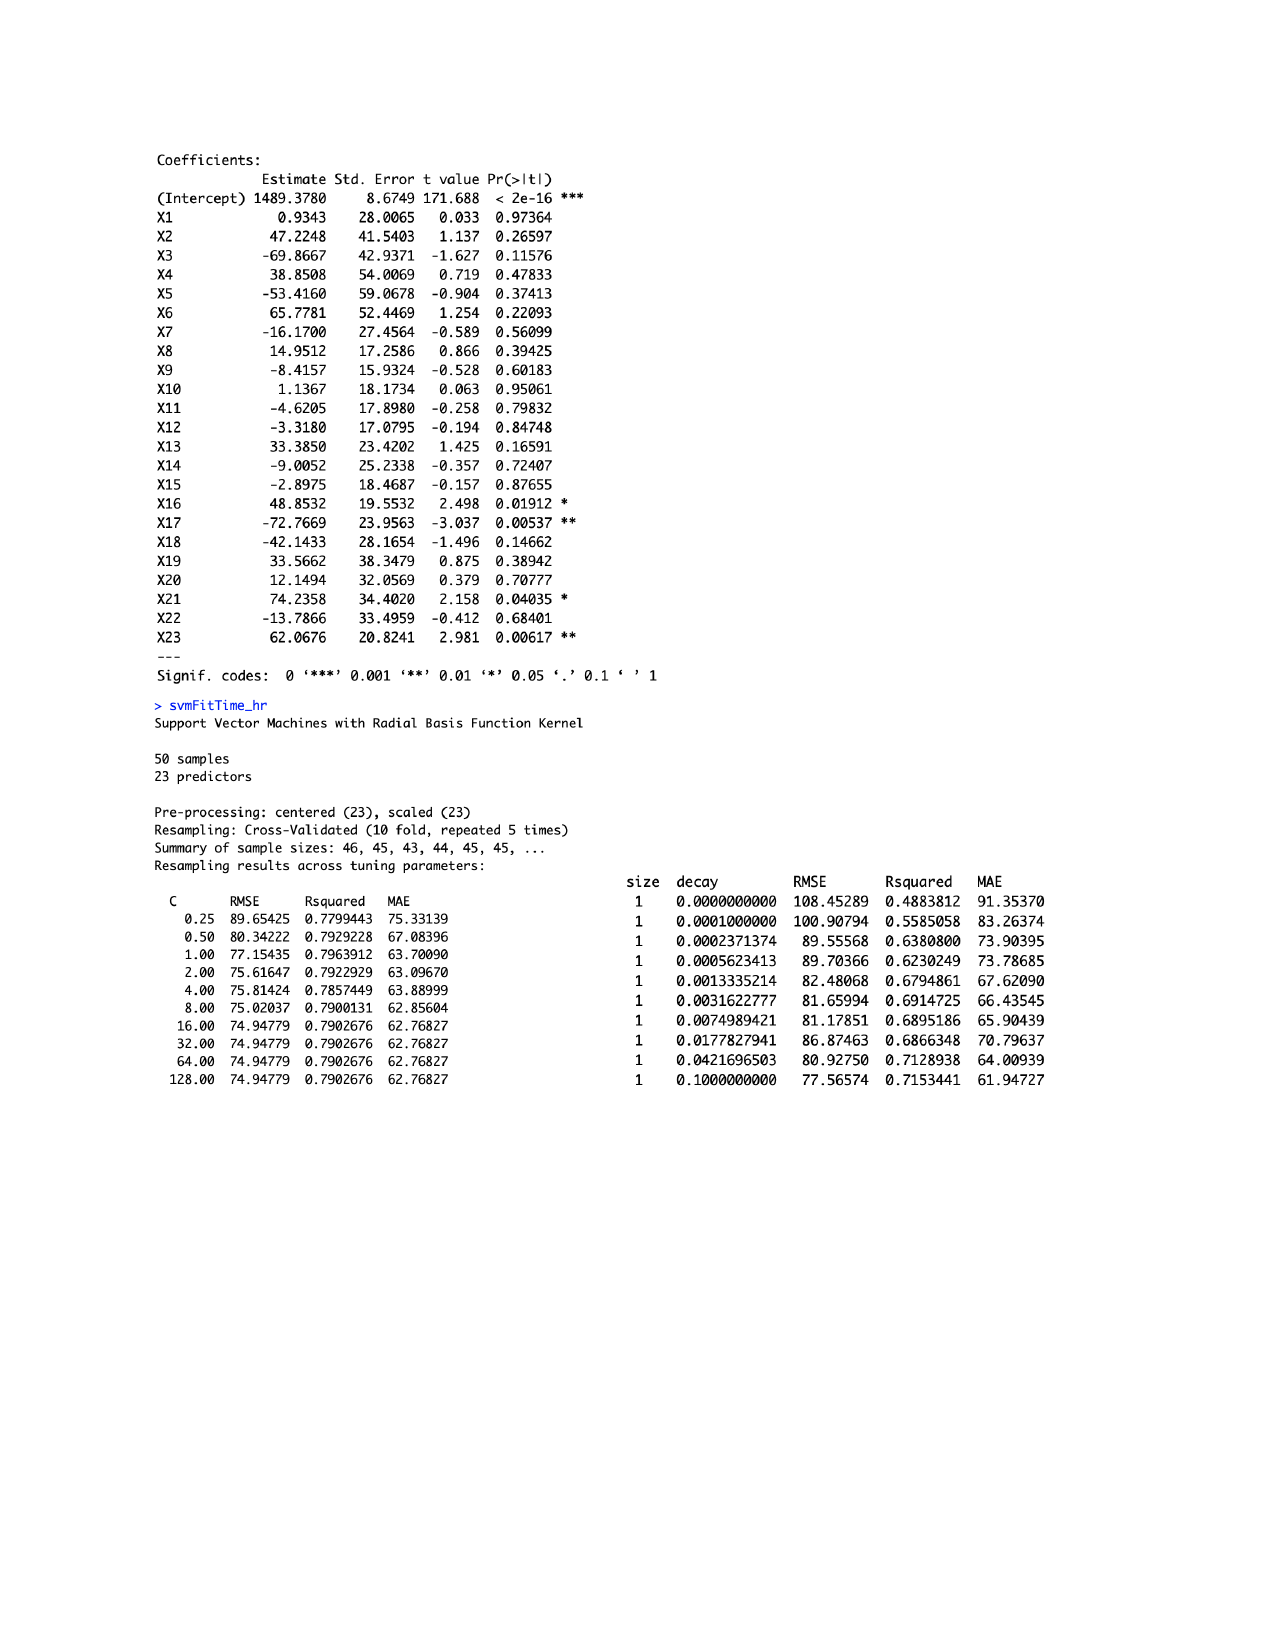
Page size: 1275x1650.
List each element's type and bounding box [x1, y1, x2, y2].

picture [150, 150, 681, 1093]
picture [607, 869, 1053, 1093]
